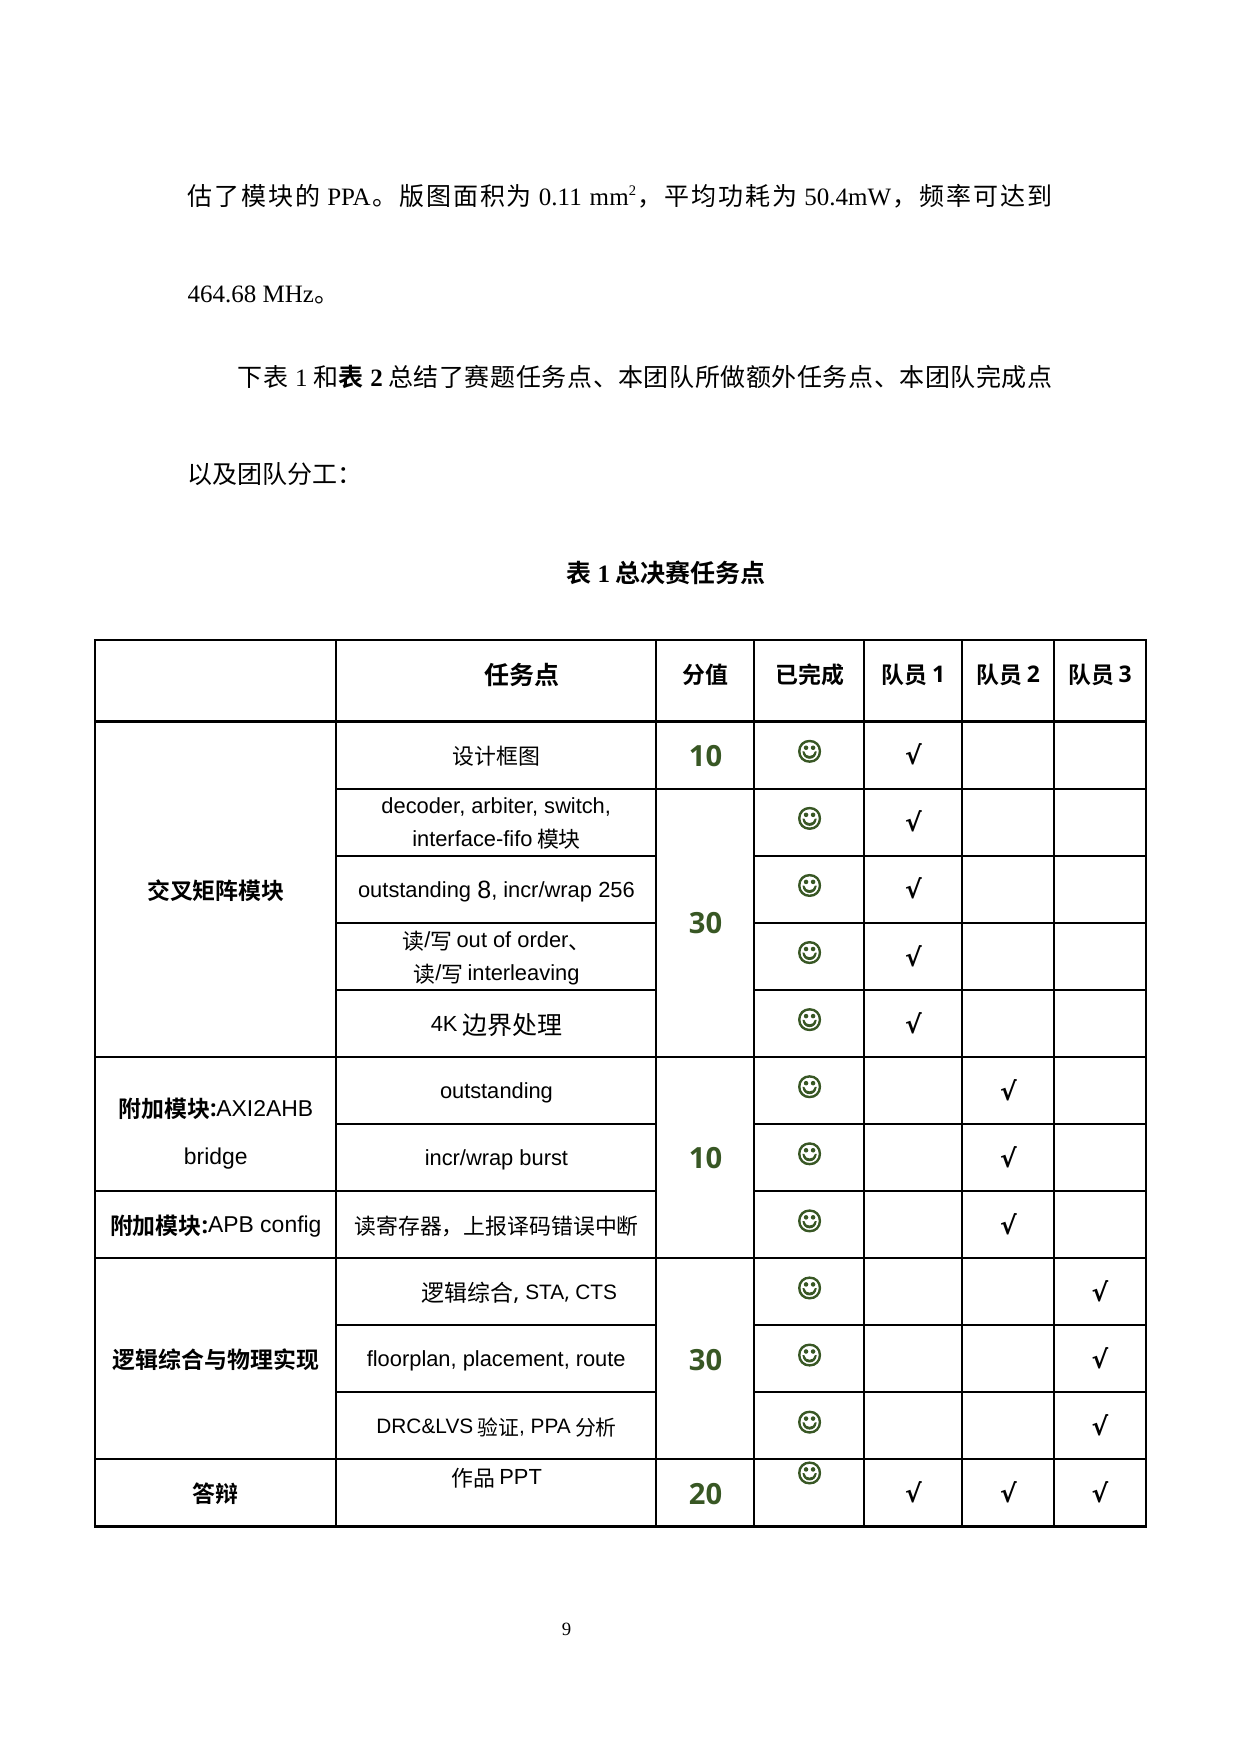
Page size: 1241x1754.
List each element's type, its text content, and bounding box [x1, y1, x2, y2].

table_cell 30 [657, 1259, 753, 1458]
table_cell [1055, 723, 1145, 787]
table_cell incr/wrap burst [337, 1125, 655, 1190]
table_cell [865, 1192, 961, 1257]
table_cell [1055, 790, 1145, 854]
table_cell [963, 991, 1053, 1056]
table_cell √ [963, 1192, 1053, 1257]
table_header 分值 [657, 641, 753, 720]
table_cell [755, 924, 863, 989]
table_cell [865, 1259, 961, 1324]
table_cell [963, 924, 1053, 989]
table_cell [755, 723, 863, 787]
table_cell √ [865, 1460, 961, 1525]
table_cell [963, 790, 1053, 854]
table_cell 交叉矩阵模块 [96, 723, 335, 1056]
table_cell √ [865, 924, 961, 989]
table_cell decoder, arbiter, switch, interface-fifo模块 [337, 790, 655, 854]
table_cell 附加模块:APB config [96, 1192, 335, 1257]
table_cell √ [1055, 1393, 1145, 1458]
table_cell 作品PPT [337, 1460, 655, 1525]
table_cell 30 [657, 790, 753, 1056]
table_header 队员3 [1055, 641, 1145, 720]
table_header [96, 641, 335, 720]
table_cell [963, 723, 1053, 787]
table_cell [755, 1460, 863, 1525]
table_cell [865, 1125, 961, 1190]
table_cell [865, 1393, 961, 1458]
table_cell √ [1055, 1460, 1145, 1525]
table_header 队员2 [963, 641, 1053, 720]
table_cell √ [1055, 1259, 1145, 1324]
table_cell 读/写out of order、 读/写interleaving [337, 924, 655, 989]
table_cell 附加模块:AXI2AHB bridge [96, 1058, 335, 1190]
table_cell [1055, 1192, 1145, 1257]
table_cell √ [1055, 1326, 1145, 1391]
table_cell [755, 1393, 863, 1458]
table_cell √ [963, 1058, 1053, 1123]
table_cell outstanding [337, 1058, 655, 1123]
table_cell √ [963, 1125, 1053, 1190]
table_cell [755, 991, 863, 1056]
table_cell floorplan, placement, route [337, 1326, 655, 1391]
table_cell [865, 1326, 961, 1391]
text 下表 1和表 2总结了赛题任务点、本团队所做额外任务点、本团队完成点以及团队分工： [187, 343, 1053, 505]
table_cell 10 [657, 1058, 753, 1257]
table_cell outstanding 8, incr/wrap 256 [337, 857, 655, 922]
table_header 队员1 [865, 641, 961, 720]
table_cell [1055, 857, 1145, 922]
table_cell [1055, 991, 1145, 1056]
table_cell √ [865, 723, 961, 787]
table_cell [755, 857, 863, 922]
table_cell √ [865, 991, 961, 1056]
table_header 任务点 [337, 641, 655, 720]
table_cell 设计框图 [337, 723, 655, 787]
table_cell [755, 790, 863, 854]
table_cell [755, 1192, 863, 1257]
table_cell [963, 1326, 1053, 1391]
table_cell [755, 1326, 863, 1391]
table_cell [865, 1058, 961, 1123]
table_cell 10 [657, 723, 753, 787]
table_cell [1055, 924, 1145, 989]
table_cell [1055, 1058, 1145, 1123]
table_cell 逻辑综合与物理实现 [96, 1259, 335, 1458]
text 表 1 总决赛任务点 [187, 539, 1053, 604]
table_cell [963, 1259, 1053, 1324]
table_cell 4K边界处理 [337, 991, 655, 1056]
table_cell DRC&LVS验证, PPA分析 [337, 1393, 655, 1458]
table_cell [755, 1058, 863, 1123]
table_cell 逻辑综合, STA, CTS [337, 1259, 655, 1324]
table_cell 答辩 [96, 1460, 335, 1525]
table_cell 读寄存器，上报译码错误中断 [337, 1192, 655, 1257]
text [187, 162, 1053, 324]
table_cell √ [865, 857, 961, 922]
table_cell 20 [657, 1460, 753, 1525]
table_cell √ [865, 790, 961, 854]
table_cell [755, 1125, 863, 1190]
table_cell [1055, 1125, 1145, 1190]
table_cell [755, 1259, 863, 1324]
table_header 已完成 [755, 641, 863, 720]
table_cell [963, 857, 1053, 922]
table_cell √ [963, 1460, 1053, 1525]
table_cell [963, 1393, 1053, 1458]
